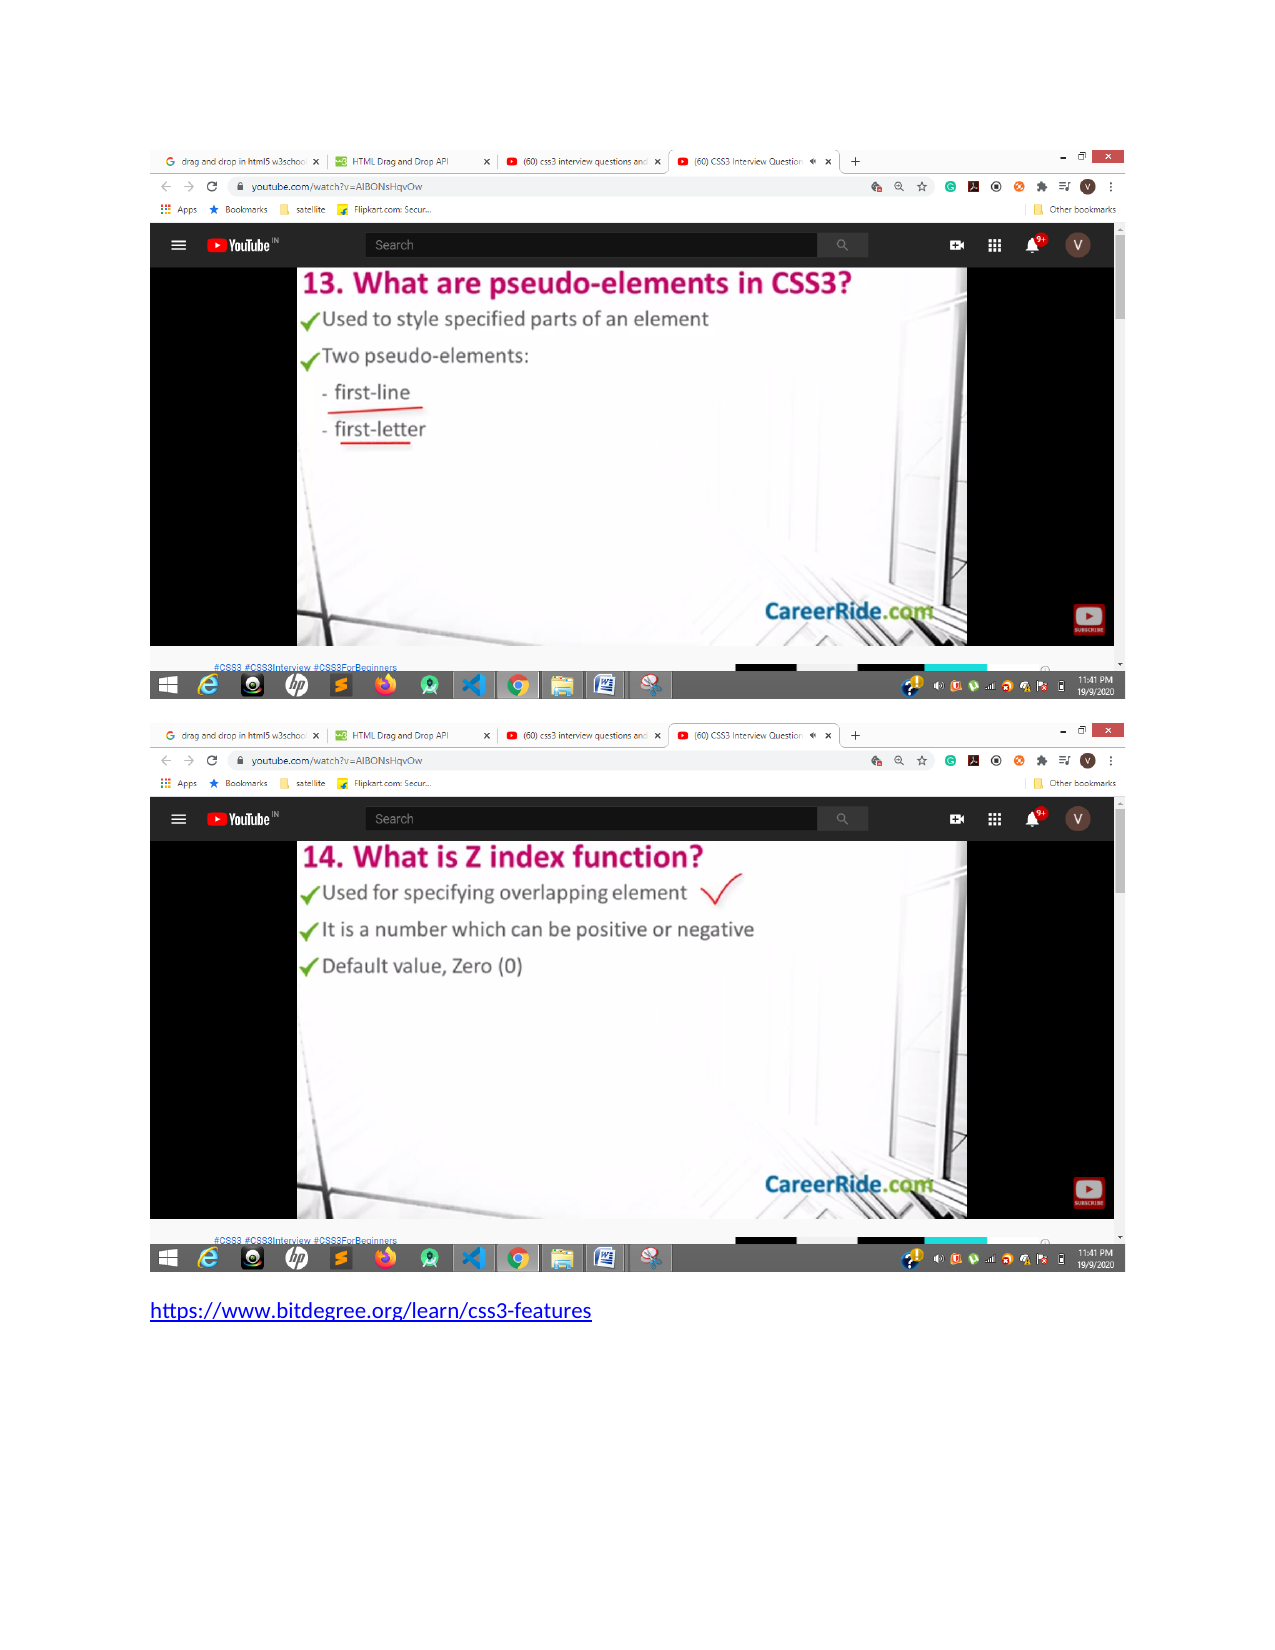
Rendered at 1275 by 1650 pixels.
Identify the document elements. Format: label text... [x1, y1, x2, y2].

picture [150, 150, 1125, 699]
picture [150, 723, 1125, 1272]
text https://www.bitdegree.org/learn/css3-features [150, 1296, 1125, 1324]
